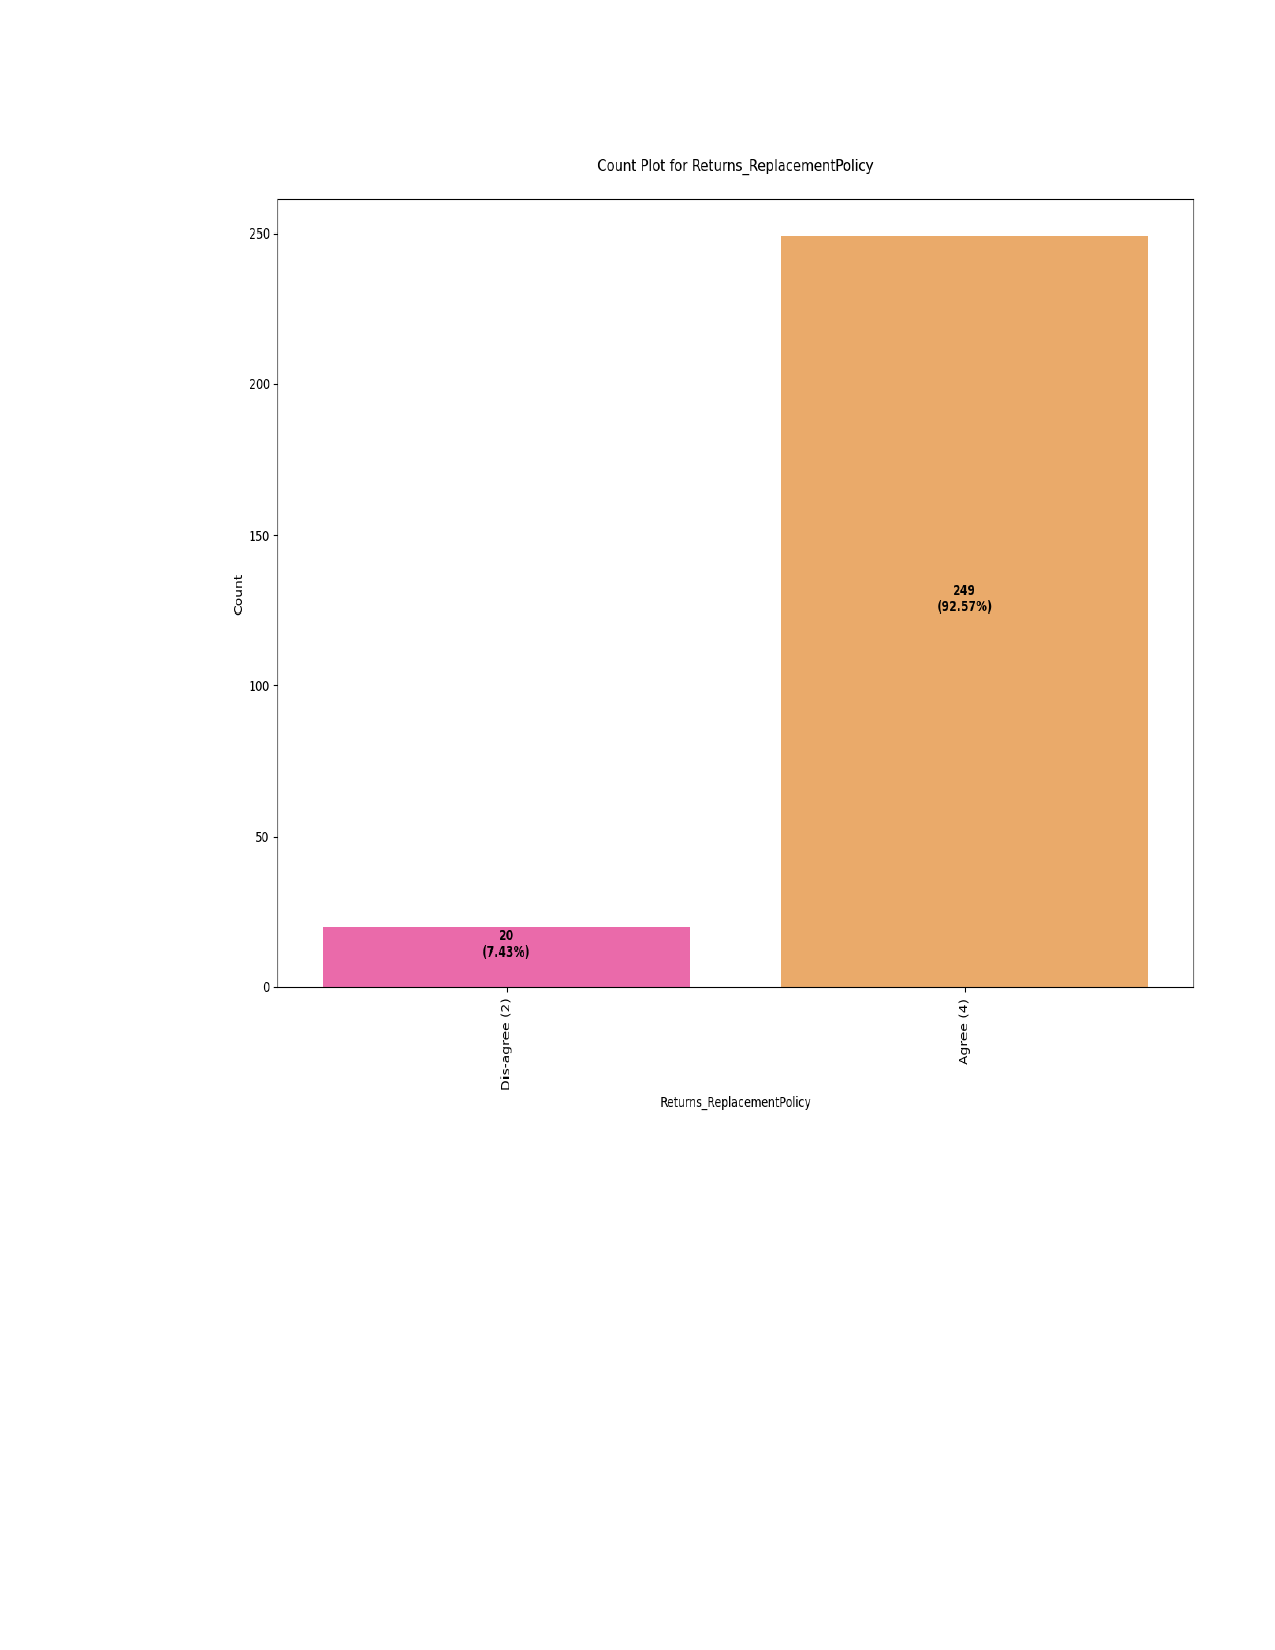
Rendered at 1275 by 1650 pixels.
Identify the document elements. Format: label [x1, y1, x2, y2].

picture [225, 150, 1200, 1121]
